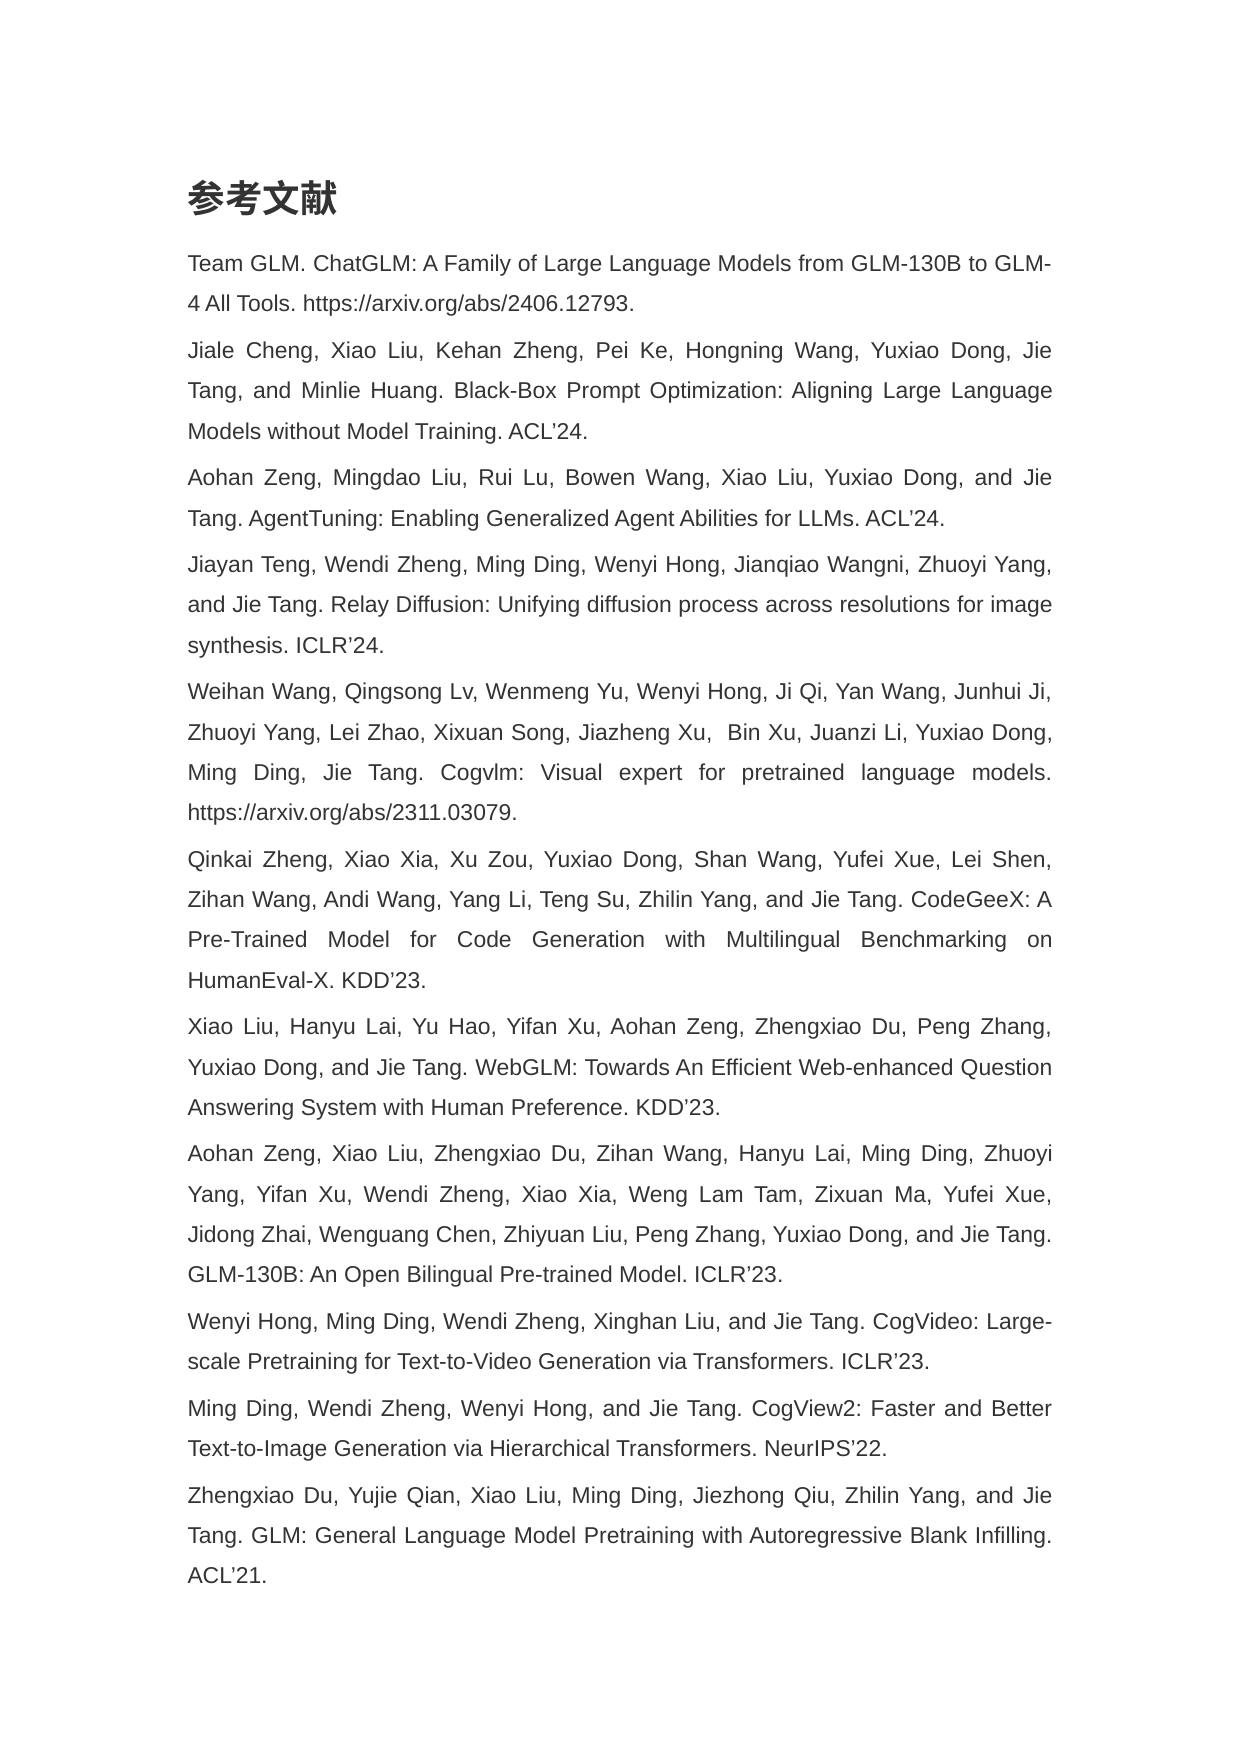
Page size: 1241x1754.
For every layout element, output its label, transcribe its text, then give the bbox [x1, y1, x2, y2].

text Qinkai Zheng, Xiao Xia, Xu Zou, Yuxiao Dong, Shan Wang, Yufei Xue, Lei Shen, Zihan Wang, Andi Wang, Yang Li, Teng Su, Zhilin Yang, and Jie Tang. CodeGeeX: A Pre-Trained Model for Code Generation with Multilingual Benchmarking on HumanEval-X. KDD’23. [187, 839, 1053, 1000]
text Jiayan Teng, Wendi Zheng, Ming Ding, Wenyi Hong, Jianqiao Wangni, Zhuoyi Yang, and Jie Tang. Relay Diffusion: Unifying diffusion process across resolutions for image synthesis. ICLR’24. [187, 544, 1053, 665]
text Ming Ding, Wendi Zheng, Wenyi Hong, and Jie Tang. CogView2: Faster and Better Text-to-Image Generation via Hierarchical Transformers. NeurIPS’22. [187, 1388, 1053, 1468]
text Weihan Wang, Qingsong Lv, Wenmeng Yu, Wenyi Hong, Ji Qi, Yan Wang, Junhui Ji, Zhuoyi Yang, Lei Zhao, Xixuan Song, Jiazheng Xu, Bin Xu, Juanzi Li, Yuxiao Dong, Ming Ding, Jie Tang. Cogvlm: Visual expert for pretrained language models. https://arxiv.org/abs/2311.03079. [187, 671, 1053, 832]
subtitle 参考文献 [187, 156, 1053, 237]
text Jiale Cheng, Xiao Liu, Kehan Zheng, Pei Ke, Hongning Wang, Yuxiao Dong, Jie Tang, and Minlie Huang. Black-Box Prompt Optimization: Aligning Large Language Models without Model Training. ACL’24. [187, 330, 1053, 451]
text Team GLM. ChatGLM: A Family of Large Language Models from GLM-130B to GLM-4 All Tools. https://arxiv.org/abs/2406.12793. [187, 243, 1053, 324]
text Aohan Zeng, Mingdao Liu, Rui Lu, Bowen Wang, Xiao Liu, Yuxiao Dong, and Jie Tang. AgentTuning: Enabling Generalized Agent Abilities for LLMs. ACL’24. [187, 457, 1053, 538]
text Wenyi Hong, Ming Ding, Wendi Zheng, Xinghan Liu, and Jie Tang. CogVideo: Large-scale Pretraining for Text-to-Video Generation via Transformers. ICLR’23. [187, 1301, 1053, 1382]
text Xiao Liu, Hanyu Lai, Yu Hao, Yifan Xu, Aohan Zeng, Zhengxiao Du, Peng Zhang, Yuxiao Dong, and Jie Tang. WebGLM: Towards An Efficient Web-enhanced Question Answering System with Human Preference. KDD’23. [187, 1006, 1053, 1127]
text Zhengxiao Du, Yujie Qian, Xiao Liu, Ming Ding, Jiezhong Qiu, Zhilin Yang, and Jie Tang. GLM: General Language Model Pretraining with Autoregressive Blank Infilling. ACL’21. [187, 1475, 1053, 1596]
text Aohan Zeng, Xiao Liu, Zhengxiao Du, Zihan Wang, Hanyu Lai, Ming Ding, Zhuoyi Yang, Yifan Xu, Wendi Zheng, Xiao Xia, Weng Lam Tam, Zixuan Ma, Yufei Xue, Jidong Zhai, Wenguang Chen, Zhiyuan Liu, Peng Zhang, Yuxiao Dong, and Jie Tang. GLM-130B: An Open Bilingual Pre-trained Model. ICLR’23. [187, 1133, 1053, 1295]
